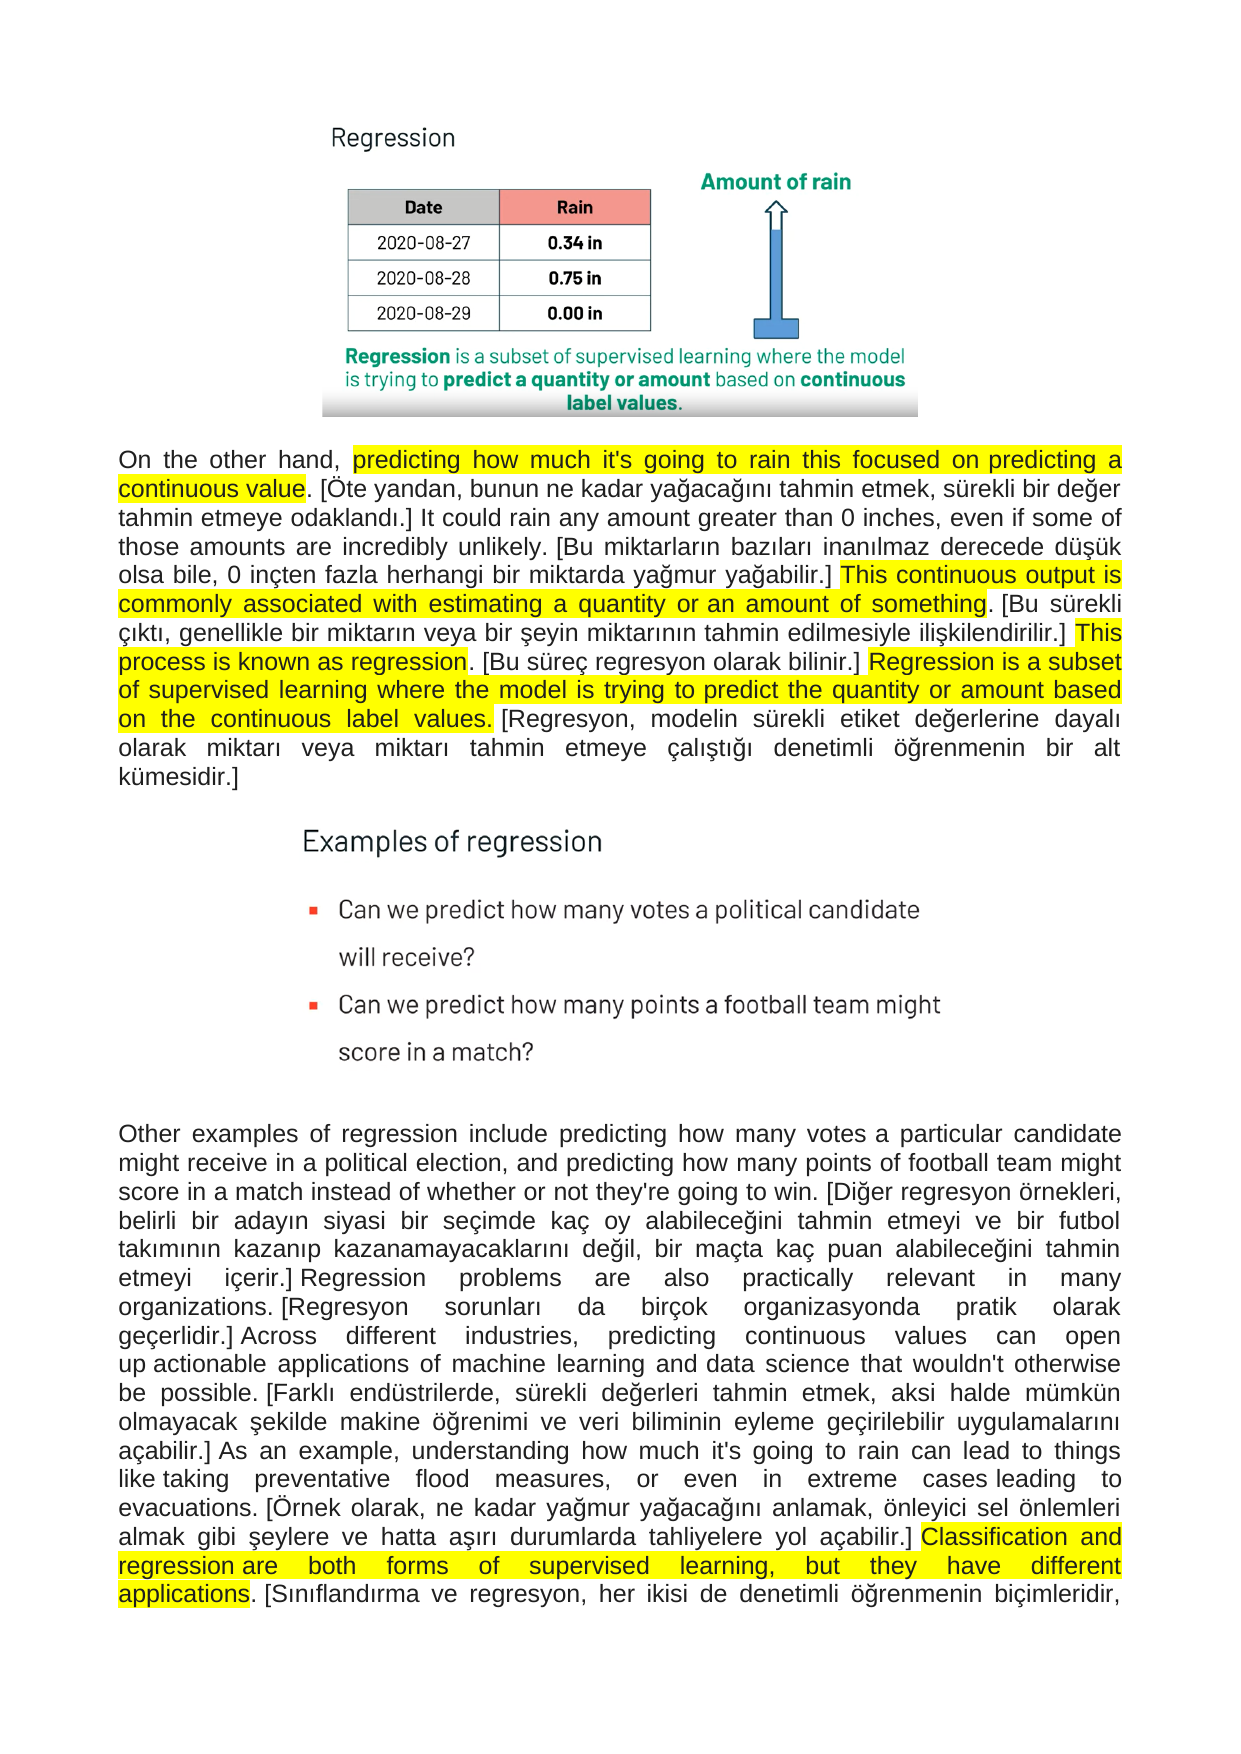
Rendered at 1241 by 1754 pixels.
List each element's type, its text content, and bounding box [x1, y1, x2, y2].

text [118, 1119, 1122, 1551]
text On the other hand, predicting how much it's going to rain this focused on predicting a continuous value. [Öte yandan, bunun ne kadar yağacağını tahmin etmek, sürekli bir değer tahmin etmeye odaklandı.] It could rain any amount greater than 0 inches, even if some of those amounts are incredibly unlikely. [Bu miktarların bazıları inanılmaz derecede düşük olsa bile, 0 inçten fazla herhangi bir miktarda yağmur yağabilir.] This continuous output is commonly associated with estimating a quantity or an amount of something. [Bu sürekli çıktı, genellikle bir miktarın veya bir şeyin miktarının tahmin edilmesiyle ilişkilendirilir.] This process is known as regression. [Bu süreç regresyon olarak bilinir.] Regression is a subset of supervised learning where the model is trying to predict the quantity or amount based on the continuous label values. [Regresyon, modelin sürekli etiket değerlerine dayalı olarak miktarı veya miktarı tahmin etmeye çalıştığı denetimli öğrenmenin bir alt kümesidir.] [118, 704, 1122, 790]
picture [322, 118, 918, 417]
text On the other hand, predicting how much it's going to rain this focused on predicting a continuous value. [Öte yandan, bunun ne kadar yağacağını tahmin etmek, sürekli bir değer tahmin etmeye odaklandı.] It could rain any amount greater than 0 inches, even if some of those amounts are incredibly unlikely. [Bu miktarların bazıları inanılmaz derecede düşük olsa bile, 0 inçten fazla herhangi bir miktarda yağmur yağabilir.] This continuous output is commonly associated with estimating a quantity or an amount of something. [Bu sürekli çıktı, genellikle bir miktarın veya bir şeyin miktarının tahmin edilmesiyle ilişkilendirilir.] This process is known as regression. [Bu süreç regresyon olarak bilinir.] Regression is a subset of supervised learning where the model is trying to predict the quantity or amount based on the continuous label values. [Regresyon, modelin sürekli etiket değerlerine dayalı olarak miktarı veya miktarı tahmin etmeye çalıştığı denetimli öğrenmenin bir alt kümesidir.] [118, 589, 1122, 675]
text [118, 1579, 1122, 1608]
text On the other hand, predicting how much it's going to rain this focused on predicting a continuous value. [Öte yandan, bunun ne kadar yağacağını tahmin etmek, sürekli bir değer tahmin etmeye odaklandı.] It could rain any amount greater than 0 inches, even if some of those amounts are incredibly unlikely. [Bu miktarların bazıları inanılmaz derecede düşük olsa bile, 0 inçten fazla herhangi bir miktarda yağmur yağabilir.] This continuous output is commonly associated with estimating a quantity or an amount of something. [Bu sürekli çıktı, genellikle bir miktarın veya bir şeyin miktarının tahmin edilmesiyle ilişkilendirilir.] This process is known as regression. [Bu süreç regresyon olarak bilinir.] Regression is a subset of supervised learning where the model is trying to predict the quantity or amount based on the continuous label values. [Regresyon, modelin sürekli etiket değerlerine dayalı olarak miktarı veya miktarı tahmin etmeye çalıştığı denetimli öğrenmenin bir alt kümesidir.] [118, 445, 1122, 589]
picture [290, 819, 950, 1091]
